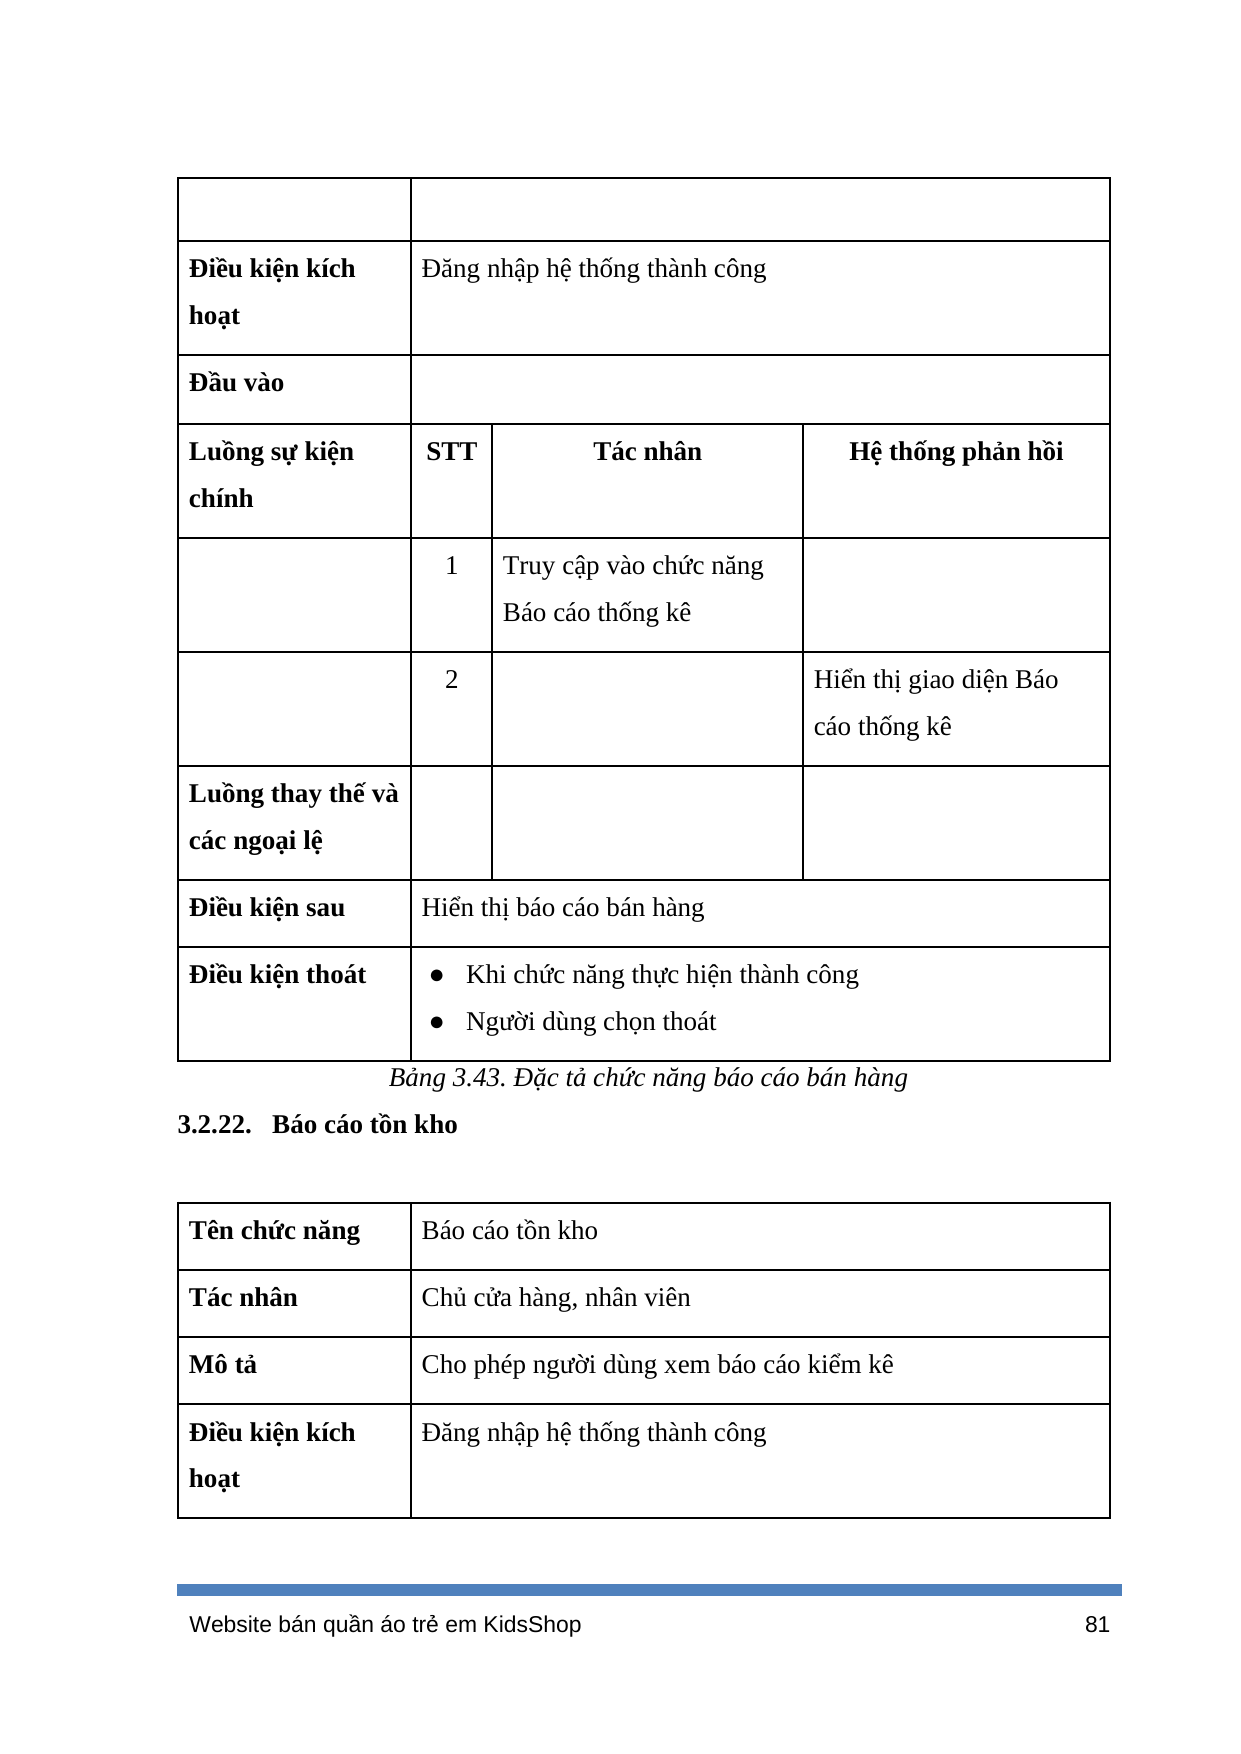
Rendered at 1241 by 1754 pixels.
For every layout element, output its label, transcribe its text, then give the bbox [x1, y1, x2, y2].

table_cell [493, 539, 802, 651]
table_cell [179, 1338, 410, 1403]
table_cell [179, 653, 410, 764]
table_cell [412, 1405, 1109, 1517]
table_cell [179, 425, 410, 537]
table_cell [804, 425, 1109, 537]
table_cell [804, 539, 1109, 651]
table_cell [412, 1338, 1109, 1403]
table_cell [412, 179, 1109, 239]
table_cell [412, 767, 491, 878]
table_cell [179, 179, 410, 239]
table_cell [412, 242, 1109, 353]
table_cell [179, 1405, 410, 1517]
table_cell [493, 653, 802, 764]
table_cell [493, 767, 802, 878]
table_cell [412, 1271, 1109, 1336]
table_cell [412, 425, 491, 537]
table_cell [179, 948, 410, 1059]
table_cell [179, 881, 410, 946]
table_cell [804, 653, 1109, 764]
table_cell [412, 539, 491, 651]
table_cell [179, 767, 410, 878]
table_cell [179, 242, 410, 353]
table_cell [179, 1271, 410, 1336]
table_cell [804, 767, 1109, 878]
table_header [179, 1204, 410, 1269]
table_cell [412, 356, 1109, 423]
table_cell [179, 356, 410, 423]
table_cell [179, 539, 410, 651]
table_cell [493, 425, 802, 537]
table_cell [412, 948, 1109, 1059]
text Bảng 3.43. Đặc tả chức năng báo cáo bán hàng [177, 1062, 1122, 1093]
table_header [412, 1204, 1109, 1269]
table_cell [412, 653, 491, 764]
text 3.2.22. Báo cáo tồn kho [177, 1108, 1122, 1139]
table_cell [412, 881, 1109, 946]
